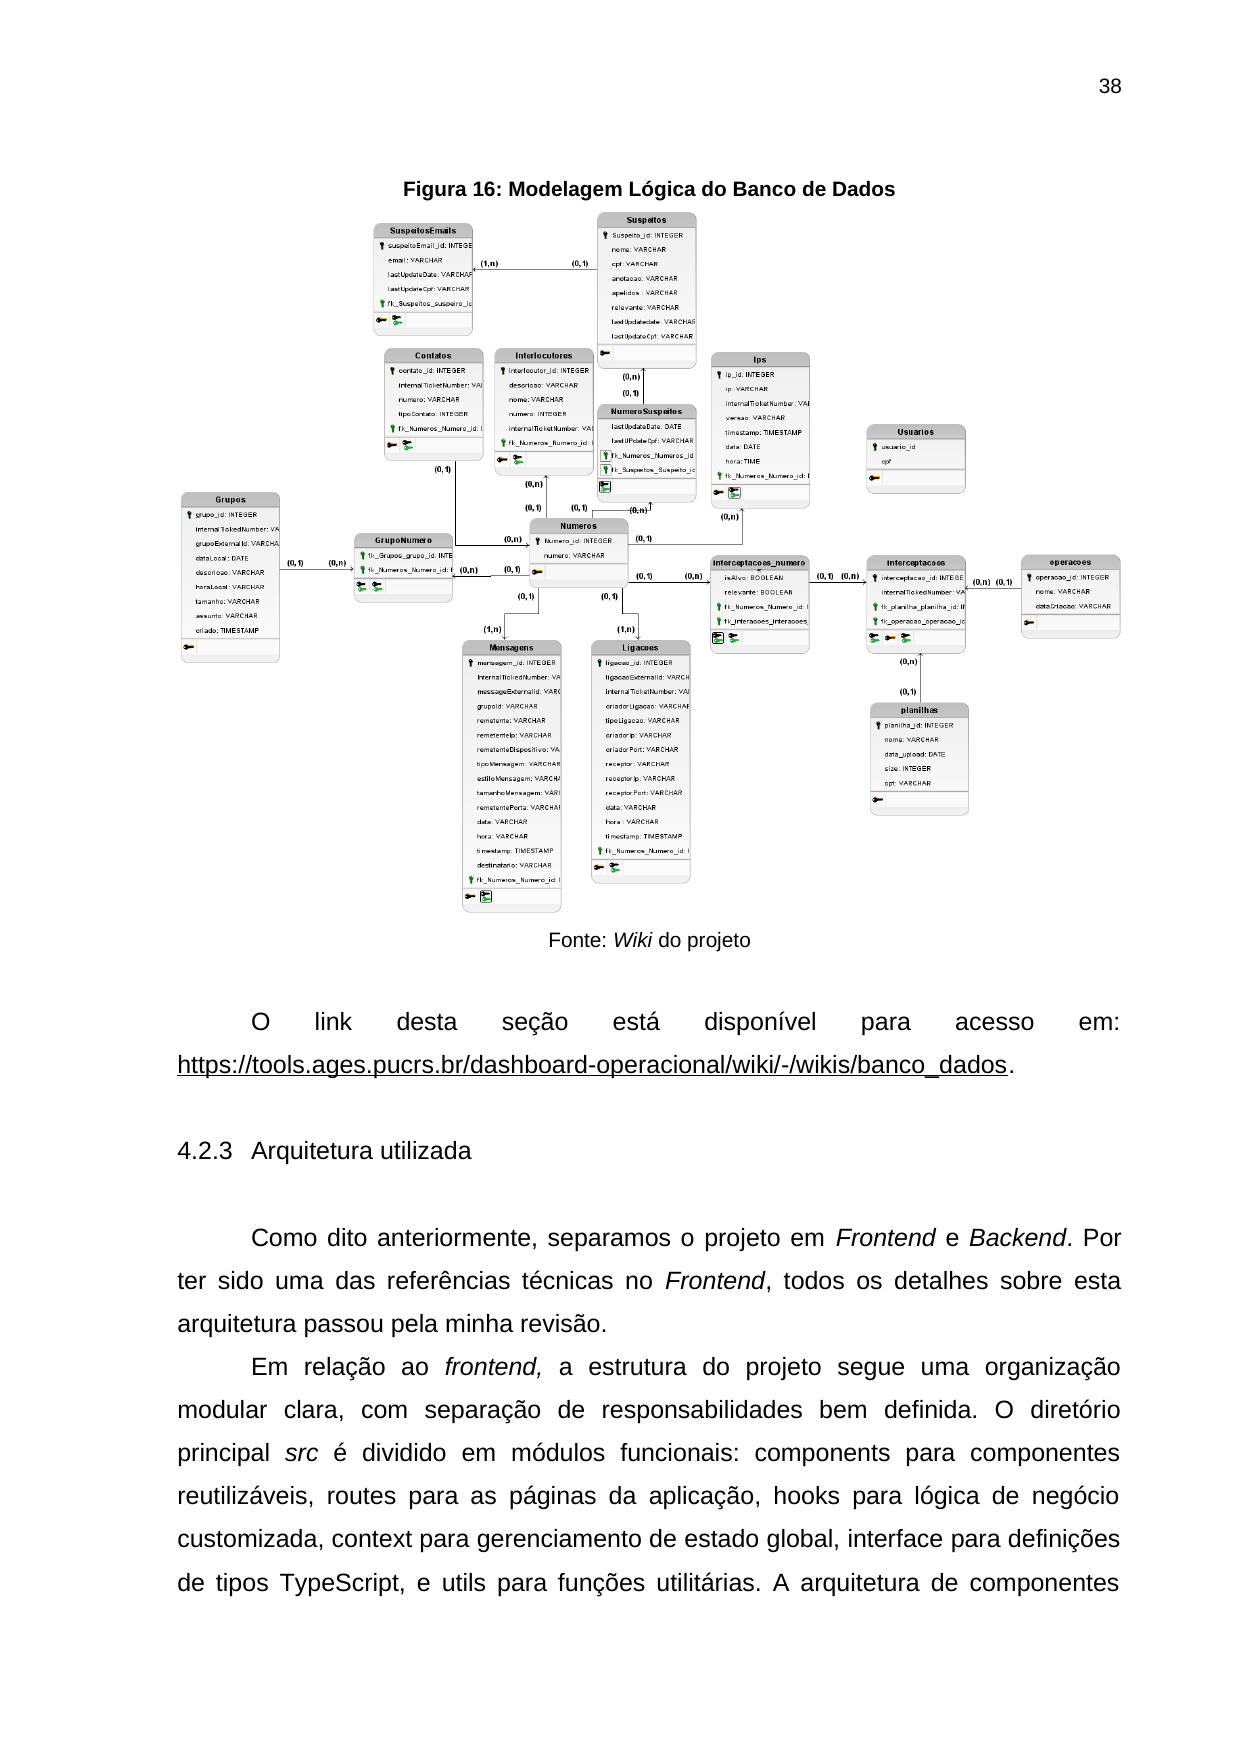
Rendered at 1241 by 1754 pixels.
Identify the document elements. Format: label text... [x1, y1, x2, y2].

text Fonte: Wiki do projeto [177, 928, 1122, 952]
text Como dito anteriormente, separamos o projeto em Frontend e Backend. Por ter sido uma das referências técnicas no Frontend, todos os detalhes sobre esta arquitetura passou pela minha revisão. [177, 1223, 1122, 1338]
text O link desta seção está disponível para acesso em: https://tools.ages.pucrs.br/dashboard-operacional/wiki/-/wikis/banco_dados. [177, 1007, 1122, 1079]
picture [177, 212, 1122, 914]
list Arquitetura utilizada [177, 1136, 1122, 1165]
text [177, 1352, 1122, 1596]
